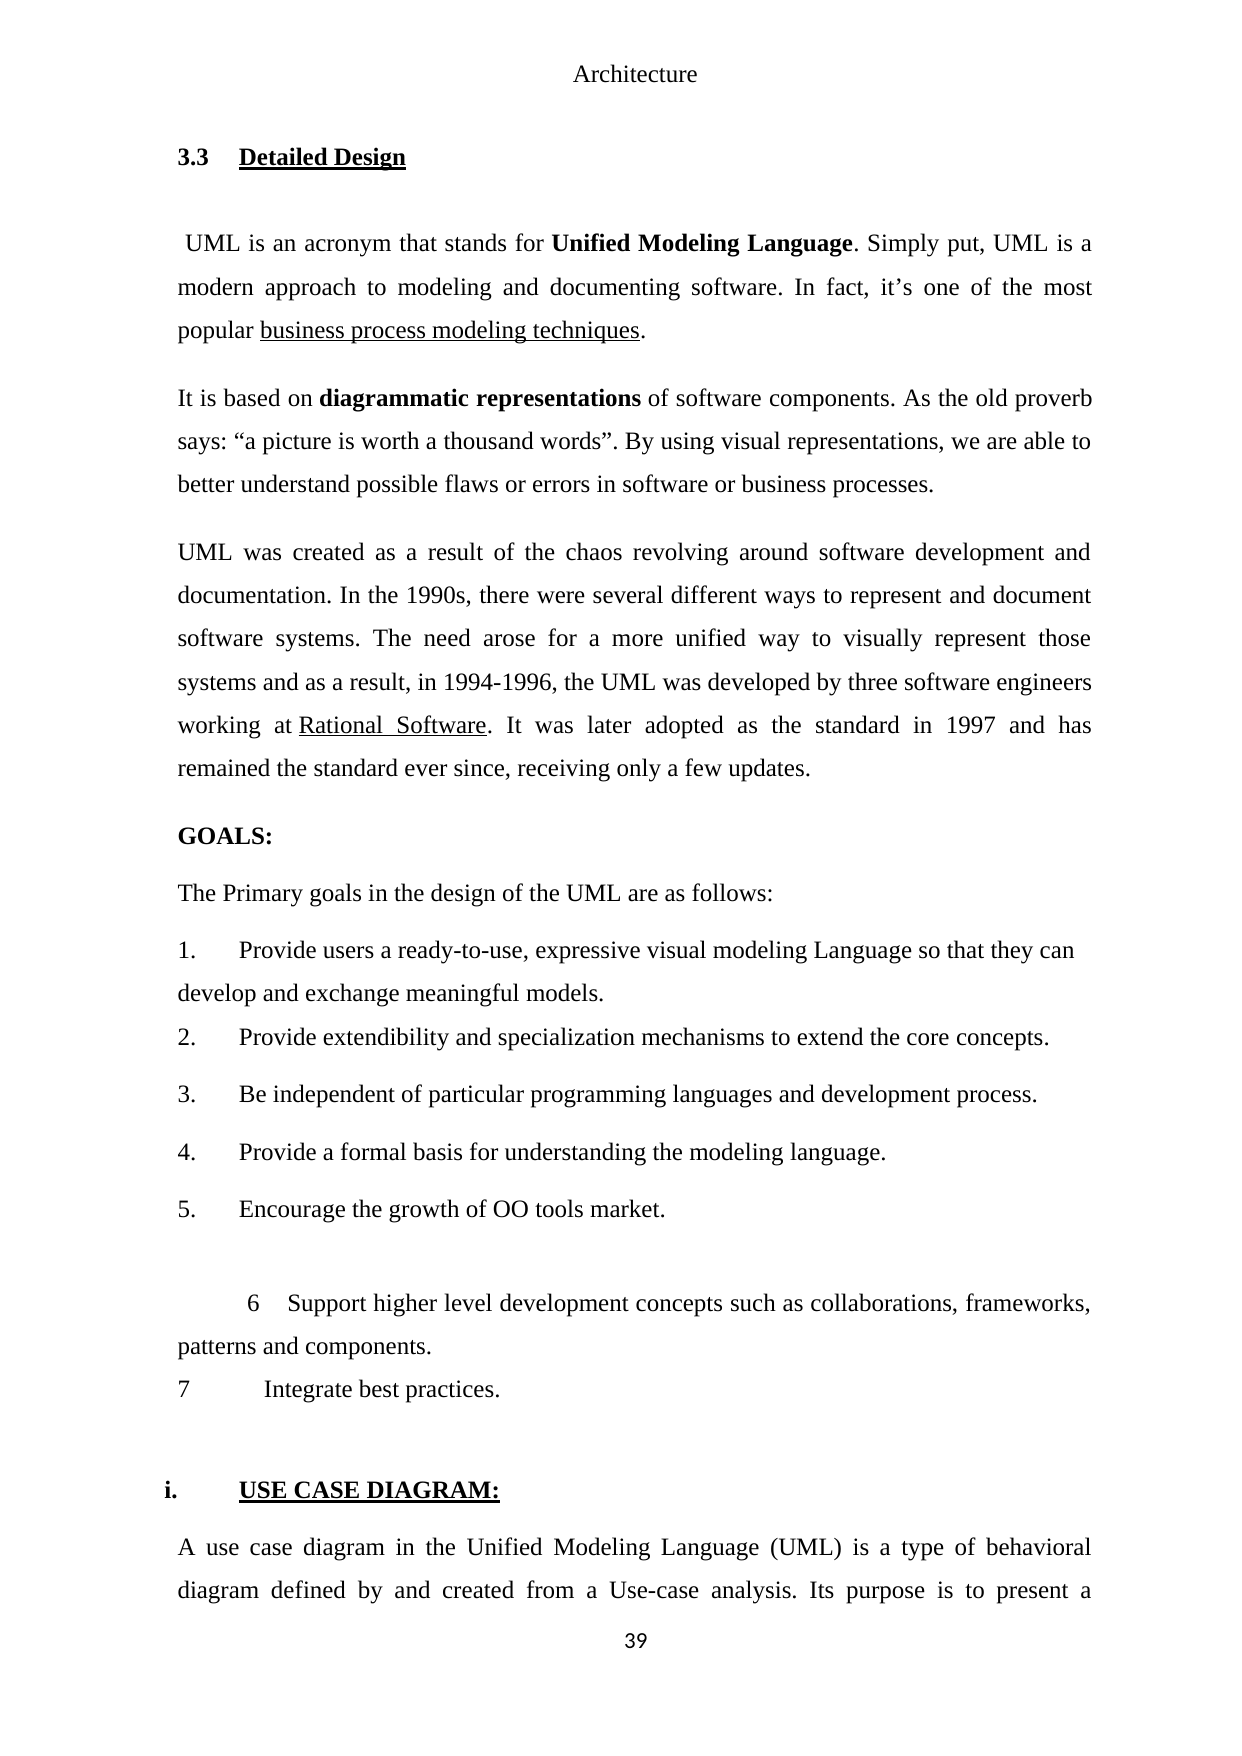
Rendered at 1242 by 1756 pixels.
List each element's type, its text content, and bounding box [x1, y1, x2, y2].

text It is based on diagrammatic representations of software components. As the old proverb says: “a picture is worth a thousand words”. By using visual representations, we are able to better understand possible flaws or errors in software or business processes. [177, 383, 1093, 498]
list USE CASE DIAGRAM: [177, 1475, 1093, 1504]
list Architecture [177, 59, 1093, 88]
list Encourage the growth of OO tools market. [177, 1194, 1093, 1223]
list Be independent of particular programming languages and development process. [177, 1079, 1093, 1108]
list Integrate best practices. [177, 1374, 1093, 1403]
text 6 Support higher level development concepts such as collaborations, frameworks, patterns and components. [177, 1288, 1093, 1360]
text UML was created as a result of the chaos revolving around software development and documentation. In the 1990s, there were several different ways to represent and document software systems. The need arose for a more unified way to visually represent those systems and as a result, in 1994-1996, the UML was developed by three software engineers working at Rational Software. It was later adopted as the standard in 1997 and has remained the standard ever since, receiving only a few updates. [177, 537, 1093, 782]
text UML is an acronym that stands for Unified Modeling Language. Simply put, UML is a modern approach to modeling and documenting software. In fact, it’s one of the most popular business process modeling techniques. [177, 228, 1093, 343]
list Provide a formal basis for understanding the modeling language. [177, 1137, 1093, 1165]
list Provide users a ready-to-use, expressive visual modeling Language so that they can develop and exchange meaningful models. [177, 935, 1093, 1007]
text The Primary goals in the design of the UML are as follows: [177, 878, 1093, 907]
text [177, 1532, 1093, 1604]
subtitle GOALS: [177, 821, 1093, 850]
list Detailed Design [177, 142, 1093, 171]
list Provide extendibility and specialization mechanisms to extend the core concepts. [177, 1022, 1093, 1050]
